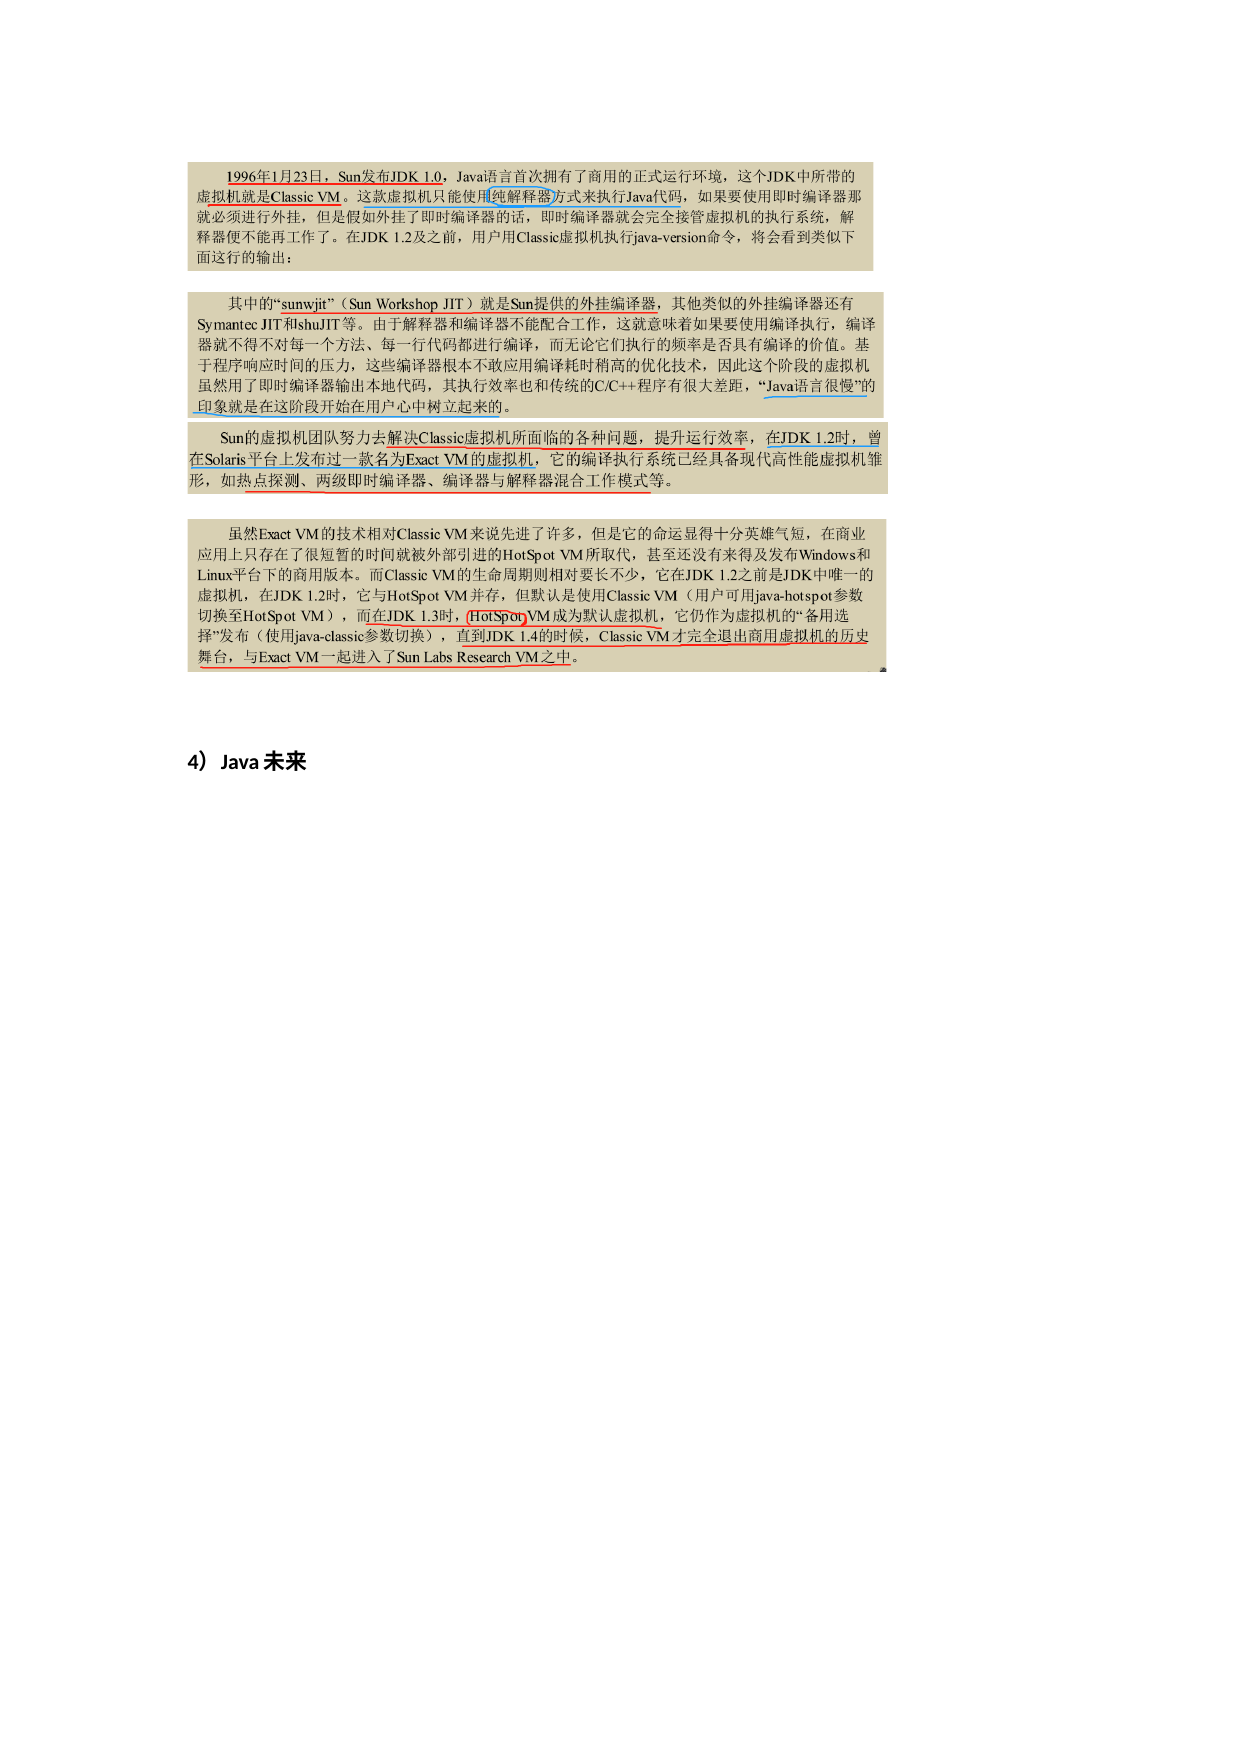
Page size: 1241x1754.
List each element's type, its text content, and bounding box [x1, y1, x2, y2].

picture [187, 292, 884, 418]
picture [187, 162, 874, 271]
subtitle 4）Java未来 [187, 744, 1053, 776]
picture [187, 519, 887, 672]
picture [187, 422, 888, 494]
